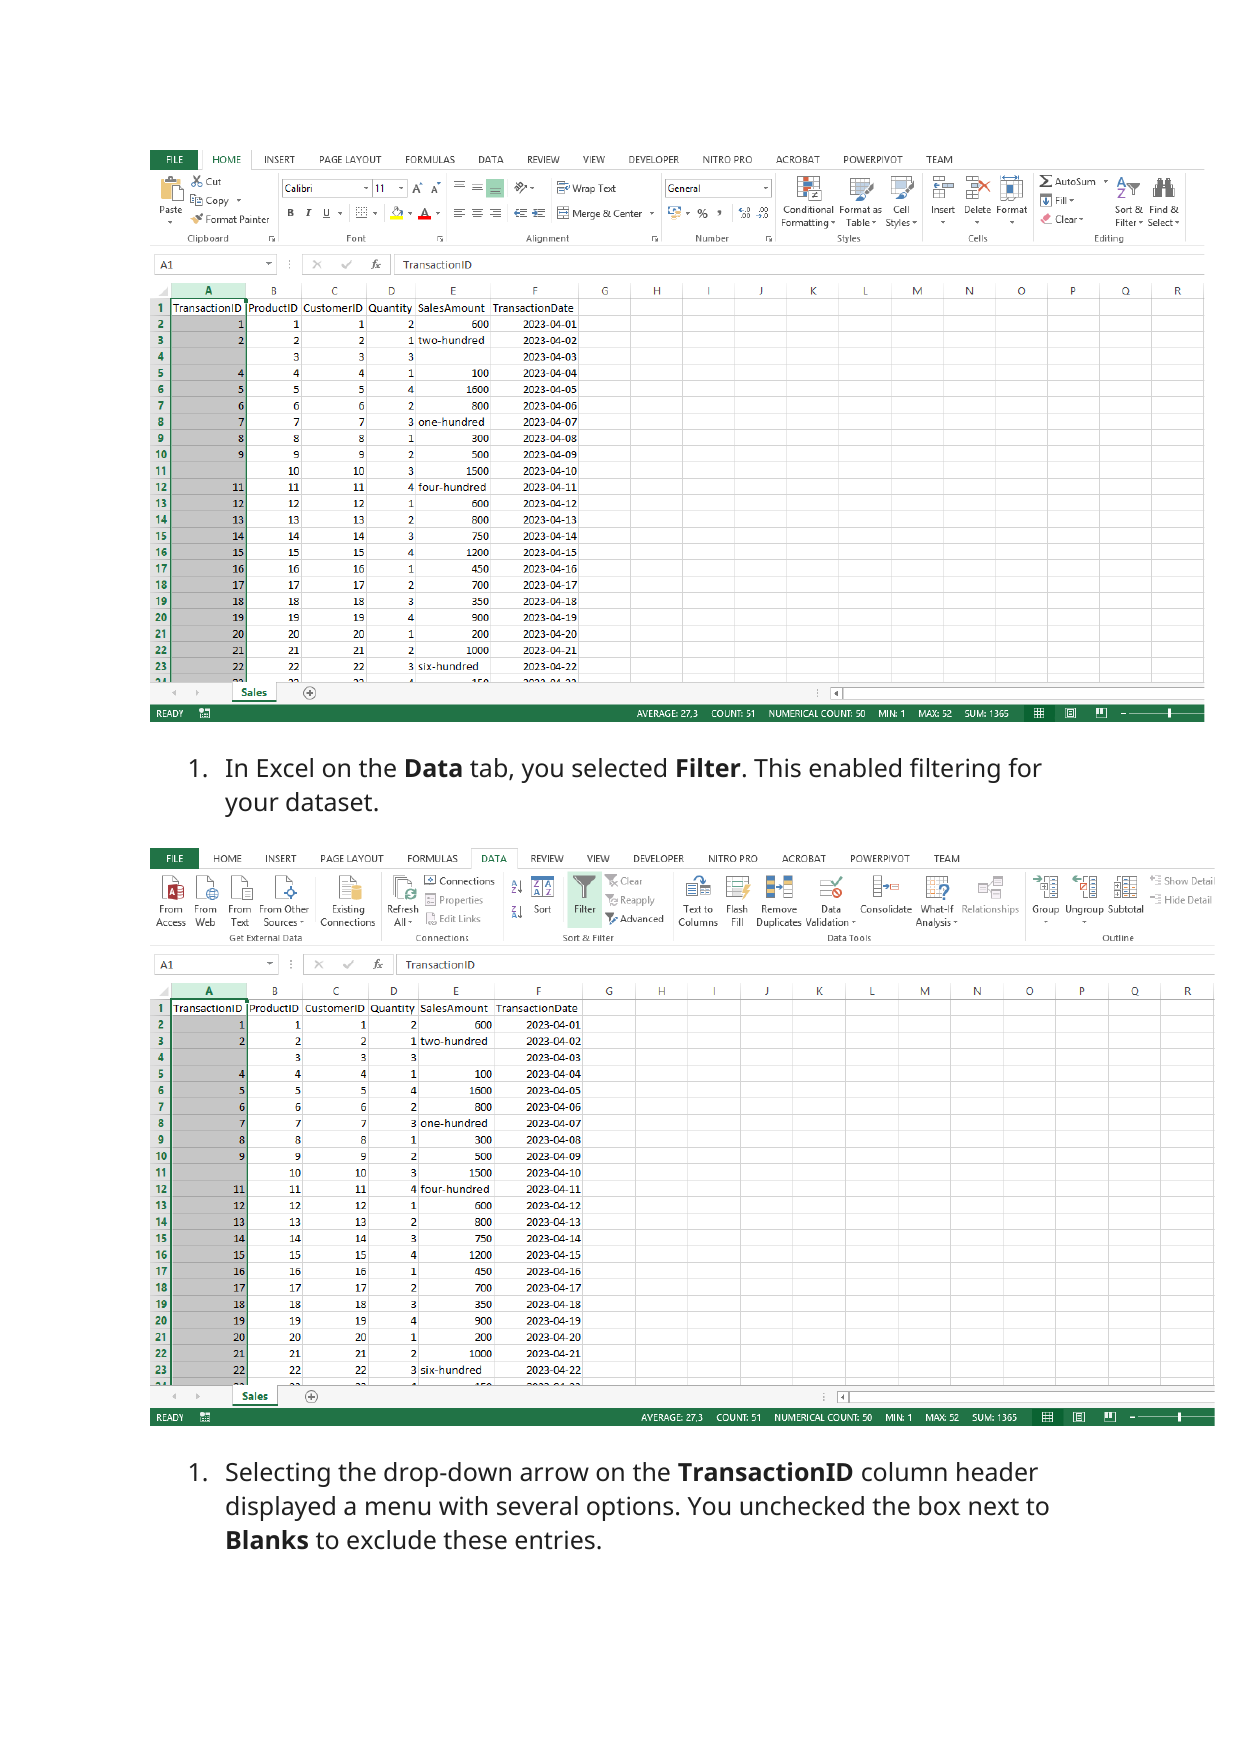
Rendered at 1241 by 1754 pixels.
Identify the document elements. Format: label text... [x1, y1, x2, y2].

list Selecting the drop-down arrow on the TransactionID column header displayed a menu with several options. You unchecked the box next to Blanks to exclude these entries. [187, 1454, 1090, 1557]
list In Excel on the Data tab, you selected Filter. This enabled filtering for your dataset. [187, 751, 1090, 819]
picture [150, 848, 1215, 1426]
picture [150, 150, 1205, 722]
